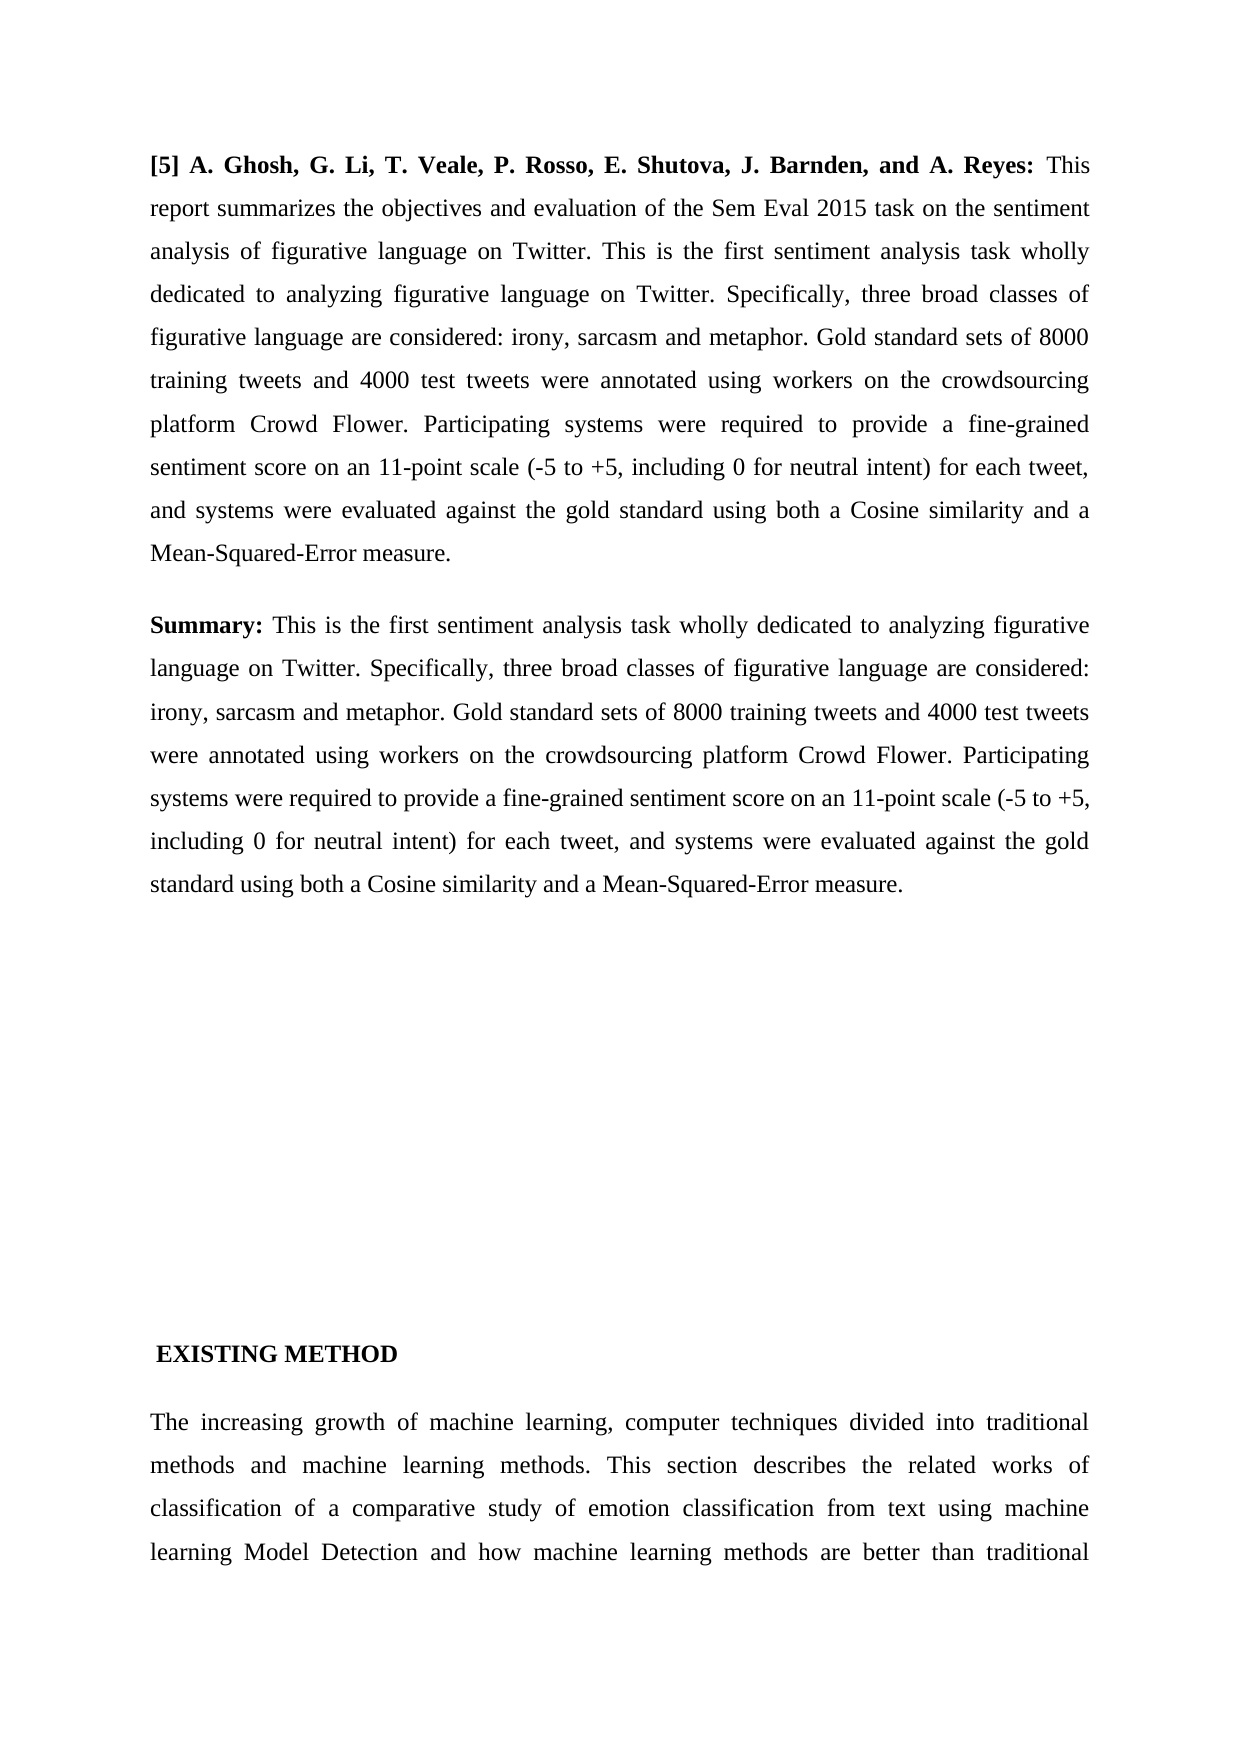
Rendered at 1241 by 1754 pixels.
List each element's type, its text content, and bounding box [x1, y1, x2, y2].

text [150, 1407, 1090, 1565]
text EXISTING METHOD [150, 1339, 1090, 1368]
text Summary: This is the first sentiment analysis task wholly dedicated to analyzing figurative language on Twitter. Specifically, three broad classes of figurative language are considered: irony, sarcasm and metaphor. Gold standard sets of 8000 training tweets and 4000 test tweets were annotated using workers on the crowdsourcing platform Crowd Flower. Participating systems were required to provide a fine-grained sentiment score on an 11-point scale (-5 to +5, including 0 for neutral intent) for each tweet, and systems were evaluated against the gold standard using both a Cosine similarity and a Mean-Squared-Error measure. [150, 610, 1090, 898]
text [5] A. Ghosh, G. Li, T. Veale, P. Rosso, E. Shutova, J. Barnden, and A. Reyes: This report summarizes the objectives and evaluation of the Sem Eval 2015 task on the sentiment analysis of figurative language on Twitter. This is the first sentiment analysis task wholly dedicated to analyzing figurative language on Twitter. Specifically, three broad classes of figurative language are considered: irony, sarcasm and metaphor. Gold standard sets of 8000 training tweets and 4000 test tweets were annotated using workers on the crowdsourcing platform Crowd Flower. Participating systems were required to provide a fine-grained sentiment score on an 11-point scale (-5 to +5, including 0 for neutral intent) for each tweet, and systems were evaluated against the gold standard using both a Cosine similarity and a Mean-Squared-Error measure. [150, 150, 1090, 567]
